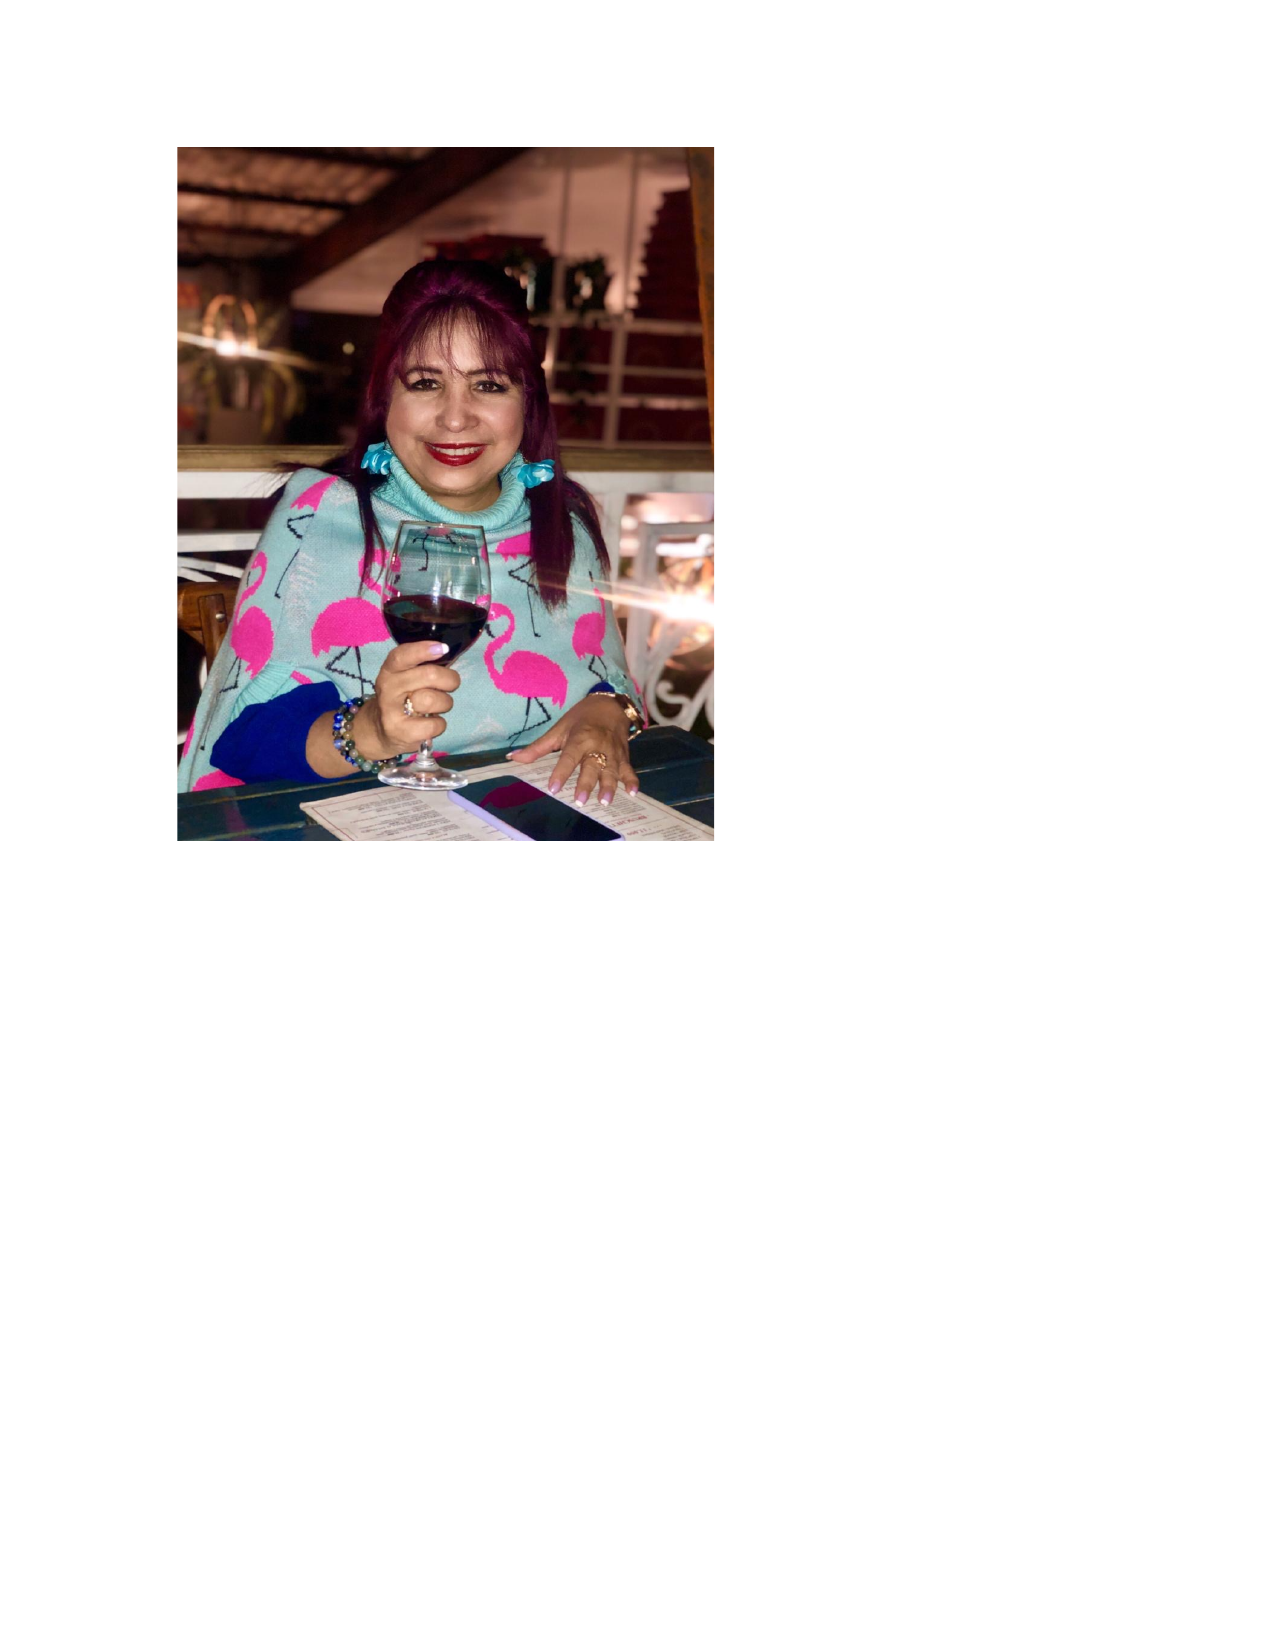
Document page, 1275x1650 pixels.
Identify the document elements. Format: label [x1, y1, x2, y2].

picture [177, 147, 715, 841]
